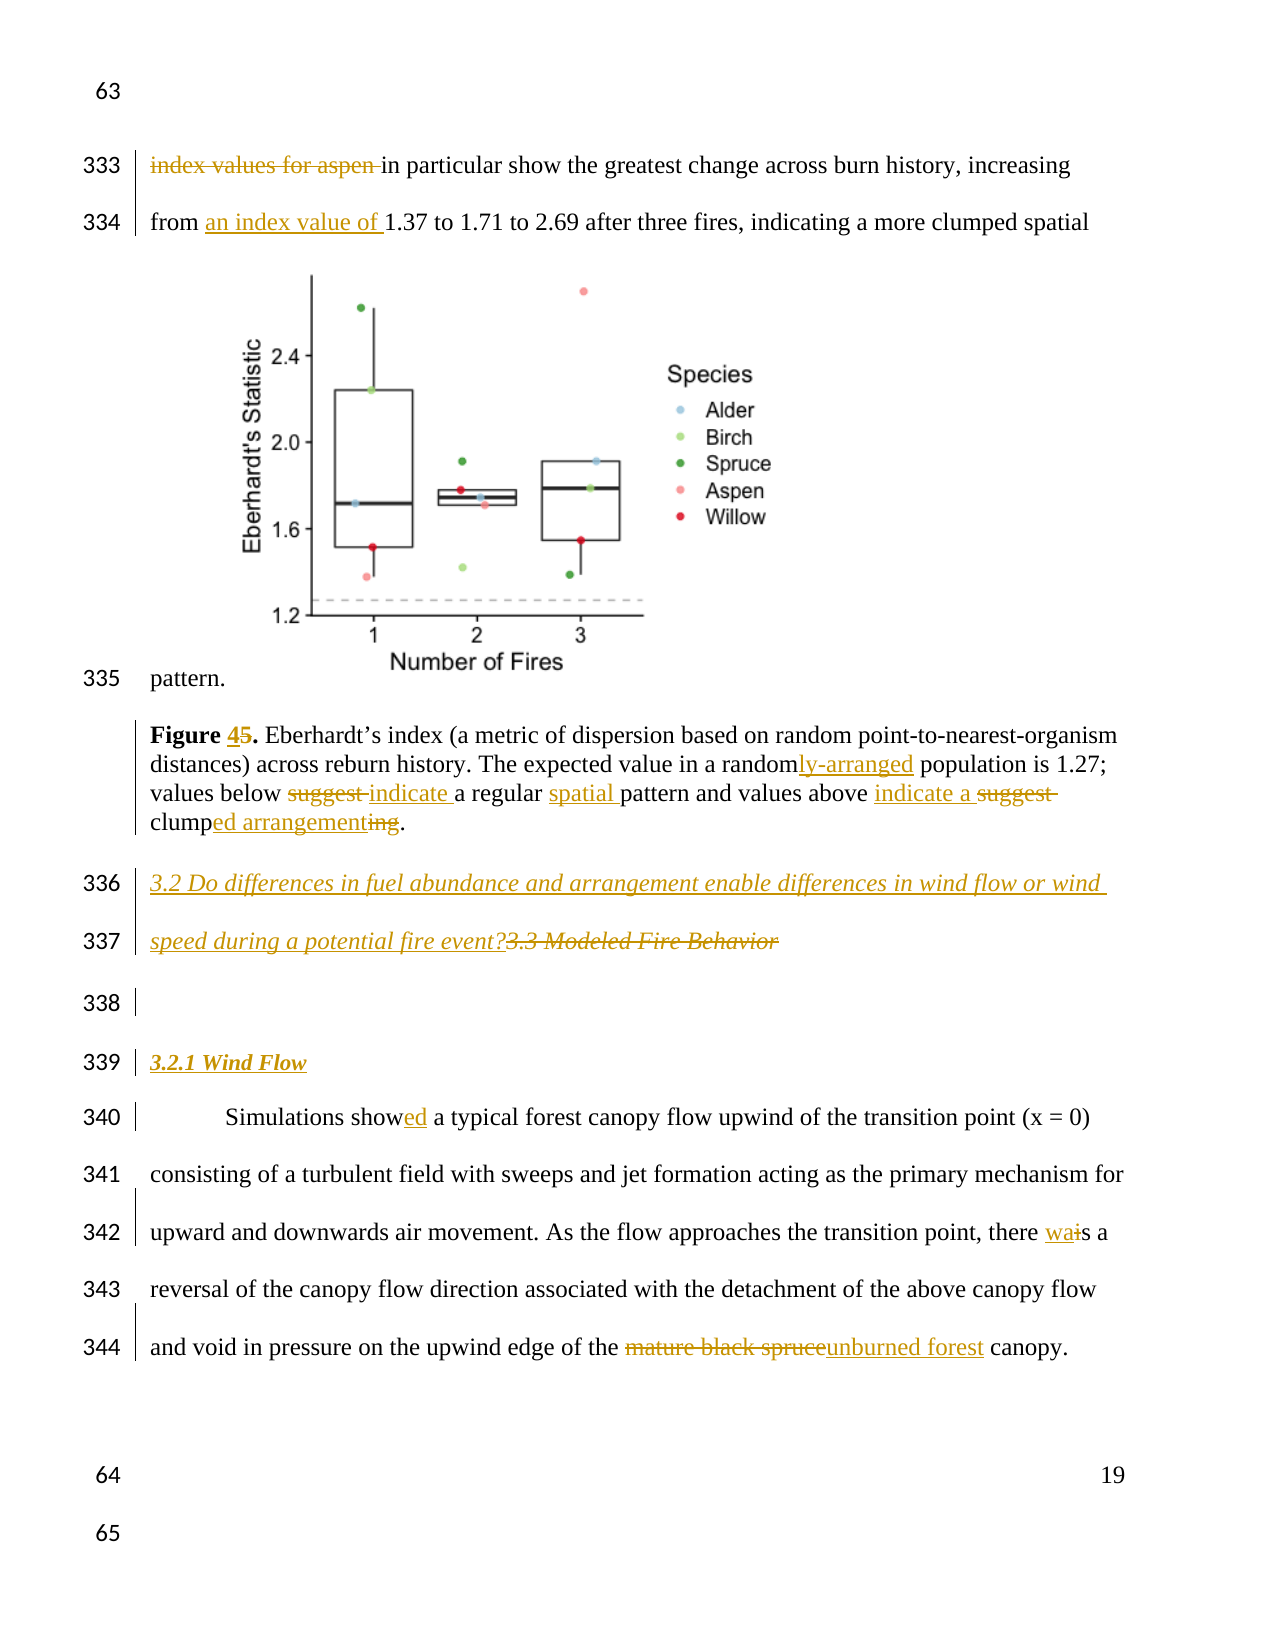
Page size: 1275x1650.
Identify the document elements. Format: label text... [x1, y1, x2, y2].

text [150, 1102, 1125, 1361]
picture [231, 265, 784, 687]
text Figure . Eberhardt’s index (a metric of dispersion based on random point-to-nearest-organism distances) across reburn history. The expected value in a random population is 1.27; values below a regular pattern and values above clump. [150, 720, 1125, 835]
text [150, 150, 1125, 692]
